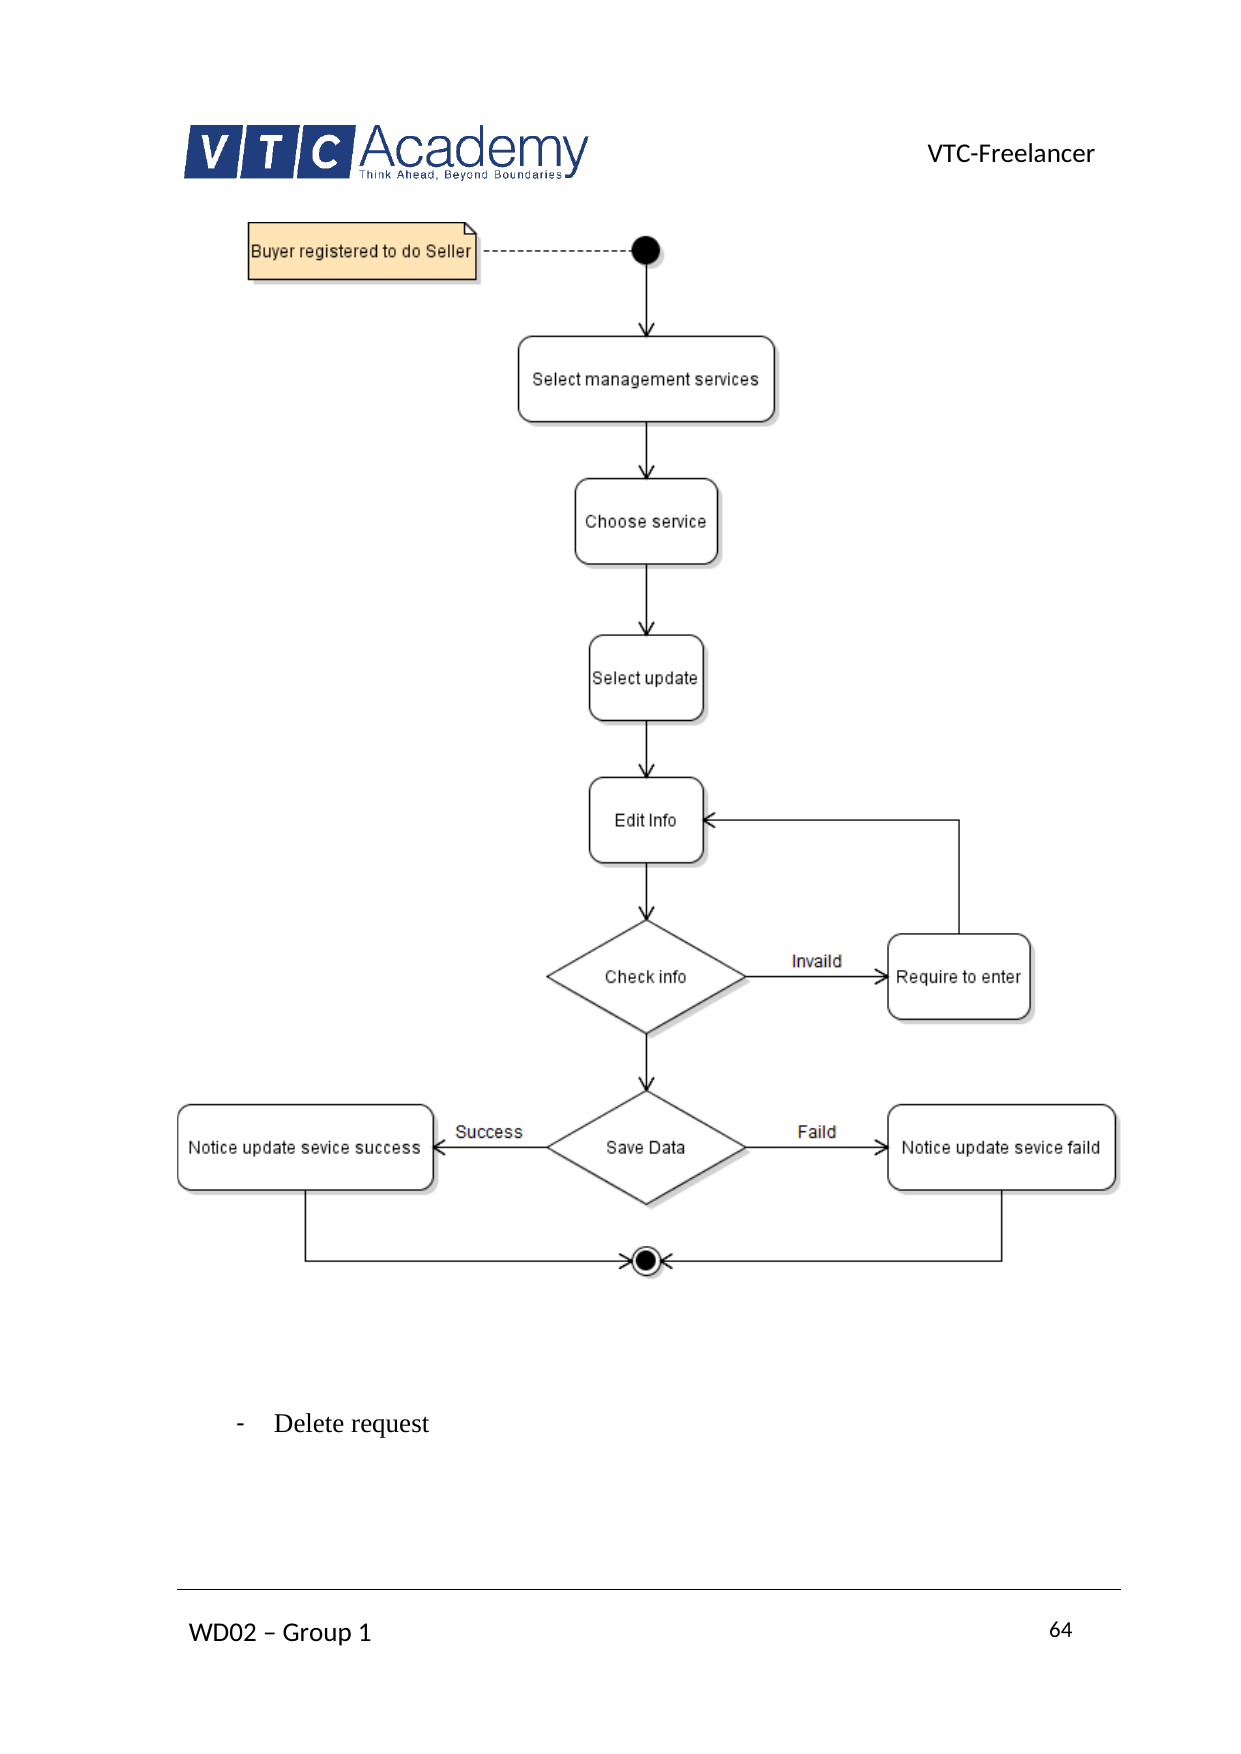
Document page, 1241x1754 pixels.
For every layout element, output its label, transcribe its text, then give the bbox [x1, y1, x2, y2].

list Delete request [236, 1406, 1122, 1439]
picture [169, 112, 603, 193]
picture [177, 222, 1122, 1282]
